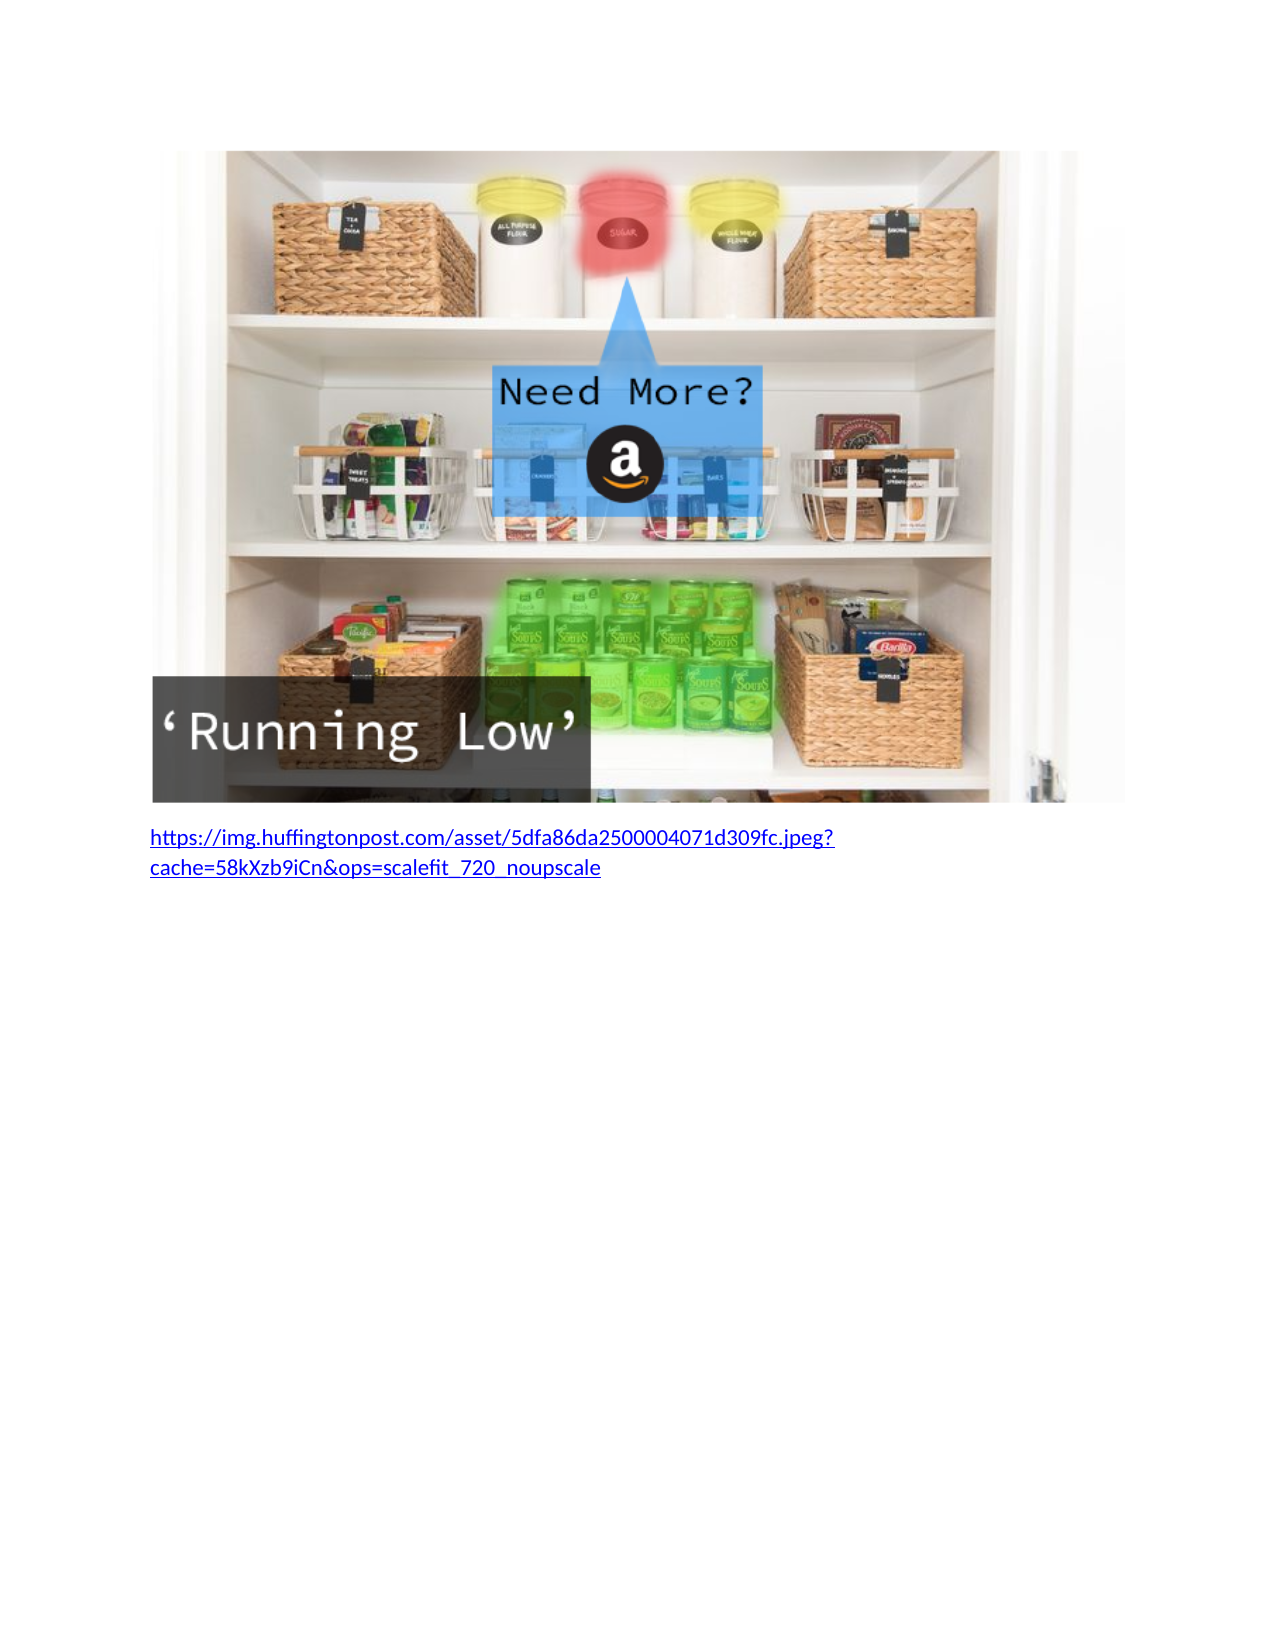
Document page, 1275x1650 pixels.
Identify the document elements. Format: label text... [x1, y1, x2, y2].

picture [150, 150, 1125, 804]
text https://img.huffingtonpost.com/asset/5dfa86da2500004071d309fc.jpeg?cache=58kXzb9iCn&ops=scalefit_720_noupscale [150, 823, 1125, 881]
